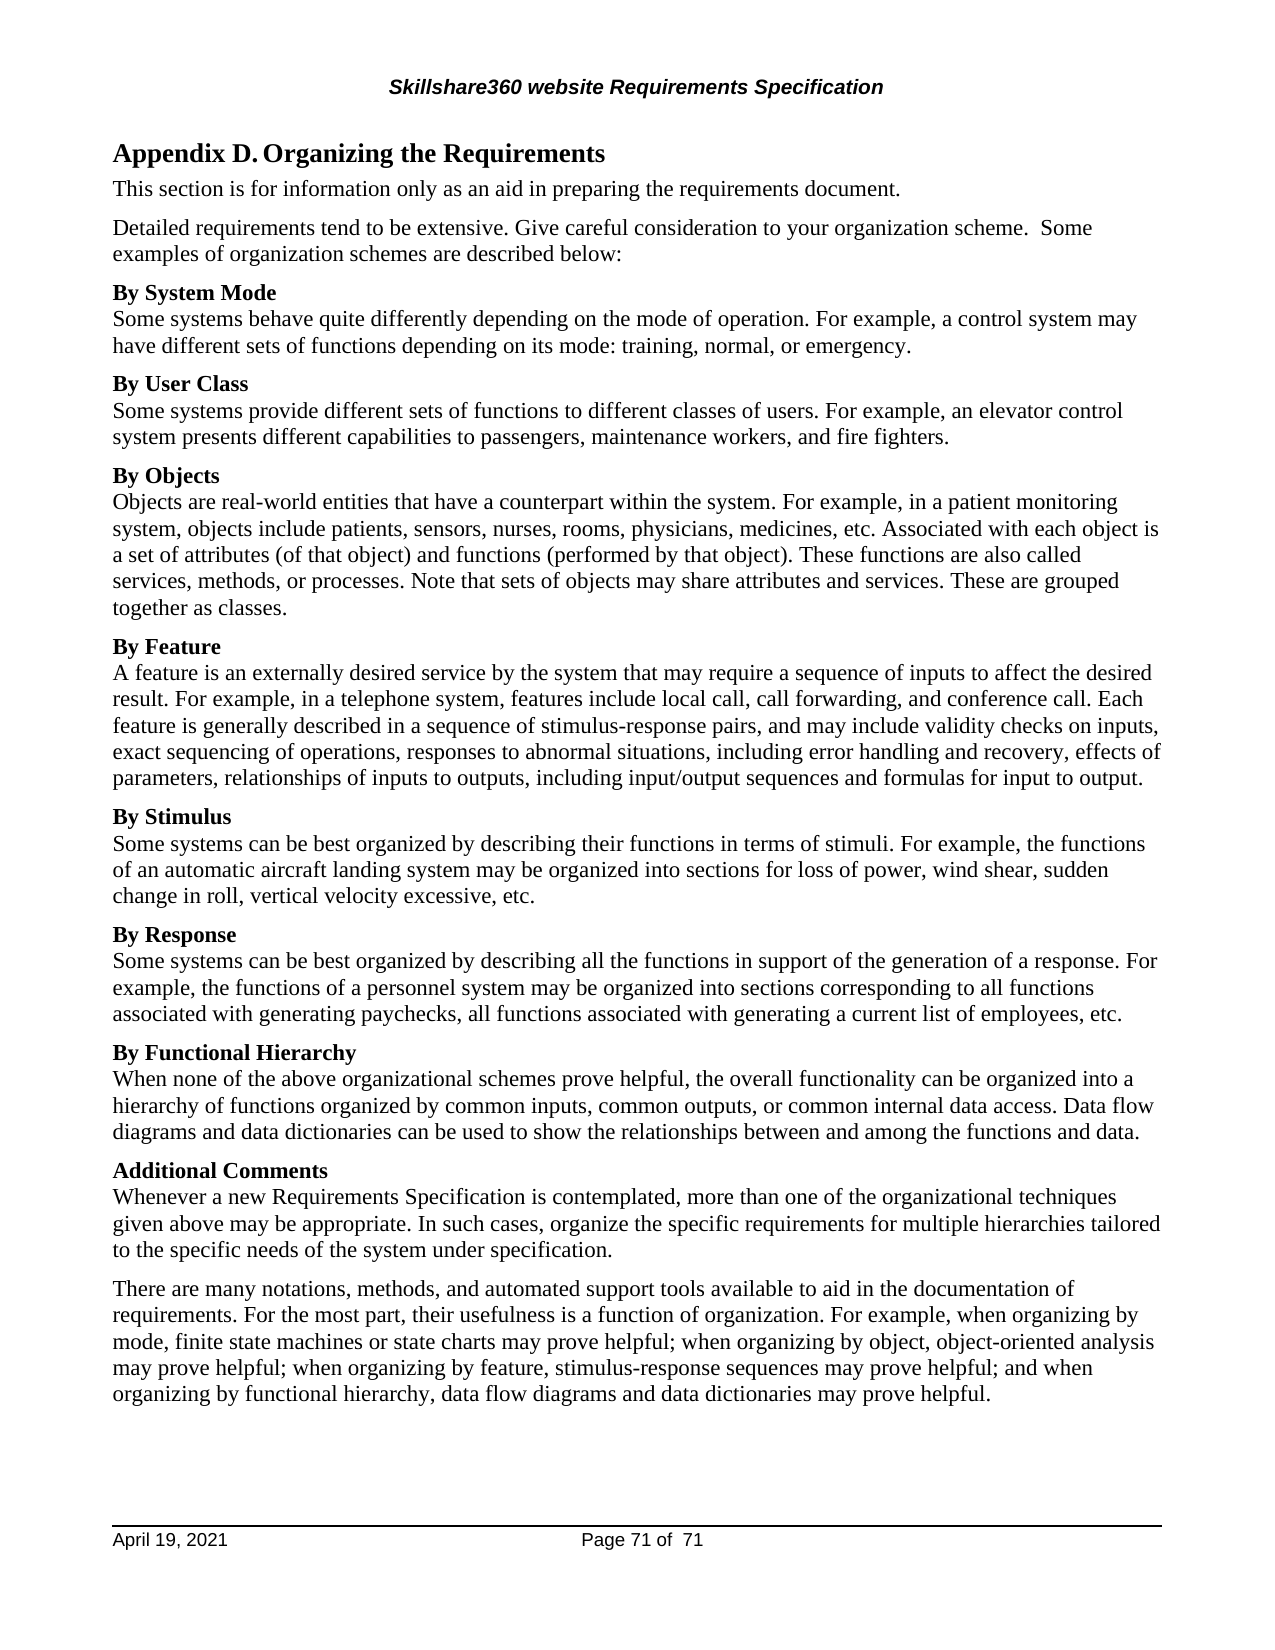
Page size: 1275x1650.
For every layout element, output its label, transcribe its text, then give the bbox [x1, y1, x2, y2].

text A feature is an externally desired service by the system that may require a sequence of inputs to affect the desired result. For example, in a telephone system, features include local call, call forwarding, and conference call. Each feature is generally described in a sequence of stimulus-response pairs, and may include validity checks on inputs, exact sequencing of operations, responses to abnormal situations, including error handling and recovery, effects of parameters, relationships of inputs to outputs, including input/output sequences and formulas for input to output. [112, 659, 1162, 791]
text Some systems can be best organized by describing all the functions in support of the generation of a response. For example, the functions of a personnel system may be organized into sections corresponding to all functions associated with generating paychecks, all functions associated with generating a current list of employees, etc. [112, 948, 1162, 1027]
text When none of the above organizational schemes prove helpful, the overall functionality can be organized into a hierarchy of functions organized by common inputs, common outputs, or common internal data access. Data flow diagrams and data dictionaries can be used to show the relationships between and among the functions and data. [112, 1066, 1162, 1144]
text There are many notations, methods, and automated support tools available to aid in the documentation of requirements. For the most part, their usefulness is a function of organization. For example, when organizing by mode, finite state machines or state charts may prove helpful; when organizing by object, object-oriented analysis may prove helpful; when organizing by feature, stimulus-response sequences may prove helpful; and when organizing by functional hierarchy, data flow diagrams and data dictionaries may prove helpful. [112, 1275, 1162, 1407]
text Some systems provide different sets of functions to different classes of users. For example, an elevator control system presents different capabilities to passengers, maintenance workers, and fire fighters. [112, 397, 1162, 449]
text Whenever a new Requirements Specification is contemplated, more than one of the organizational techniques given above may be appropriate. In such cases, organize the specific requirements for multiple hierarchies tailored to the specific needs of the system under specification. [112, 1183, 1162, 1262]
text By User Class [112, 371, 1162, 397]
text By System Mode [112, 279, 1162, 305]
text By Functional Hierarchy [112, 1039, 1162, 1066]
text Some systems behave quite differently depending on the mode of operation. For example, a control system may have different sets of functions depending on its mode: training, normal, or emergency. [112, 305, 1162, 358]
text Detailed requirements tend to be extensive. Give careful consideration to your organization scheme. Some examples of organization schemes are described below: [112, 214, 1162, 266]
text By Response [112, 921, 1162, 948]
text Some systems can be best organized by describing their functions in terms of stimuli. For example, the functions of an automatic aircraft landing system may be organized into sections for loss of power, wind shear, sudden change in roll, vertical velocity excessive, etc. [112, 830, 1162, 909]
text This section is for information only as an aid in preparing the requirements document. [112, 175, 1162, 201]
text By Stimulus [112, 803, 1162, 830]
list Organizing the Requirements [112, 137, 1162, 169]
text Objects are real-world entities that have a counterpart within the system. For example, in a patient monitoring system, objects include patients, sensors, nurses, rooms, physicians, medicines, etc. Associated with each object is a set of attributes (of that object) and functions (performed by that object). These functions are also called services, methods, or processes. Note that sets of objects may share attributes and services. These are grouped together as classes. [112, 488, 1162, 620]
text By Objects [112, 462, 1162, 488]
text By Feature [112, 633, 1162, 659]
text Additional Comments [112, 1157, 1162, 1183]
